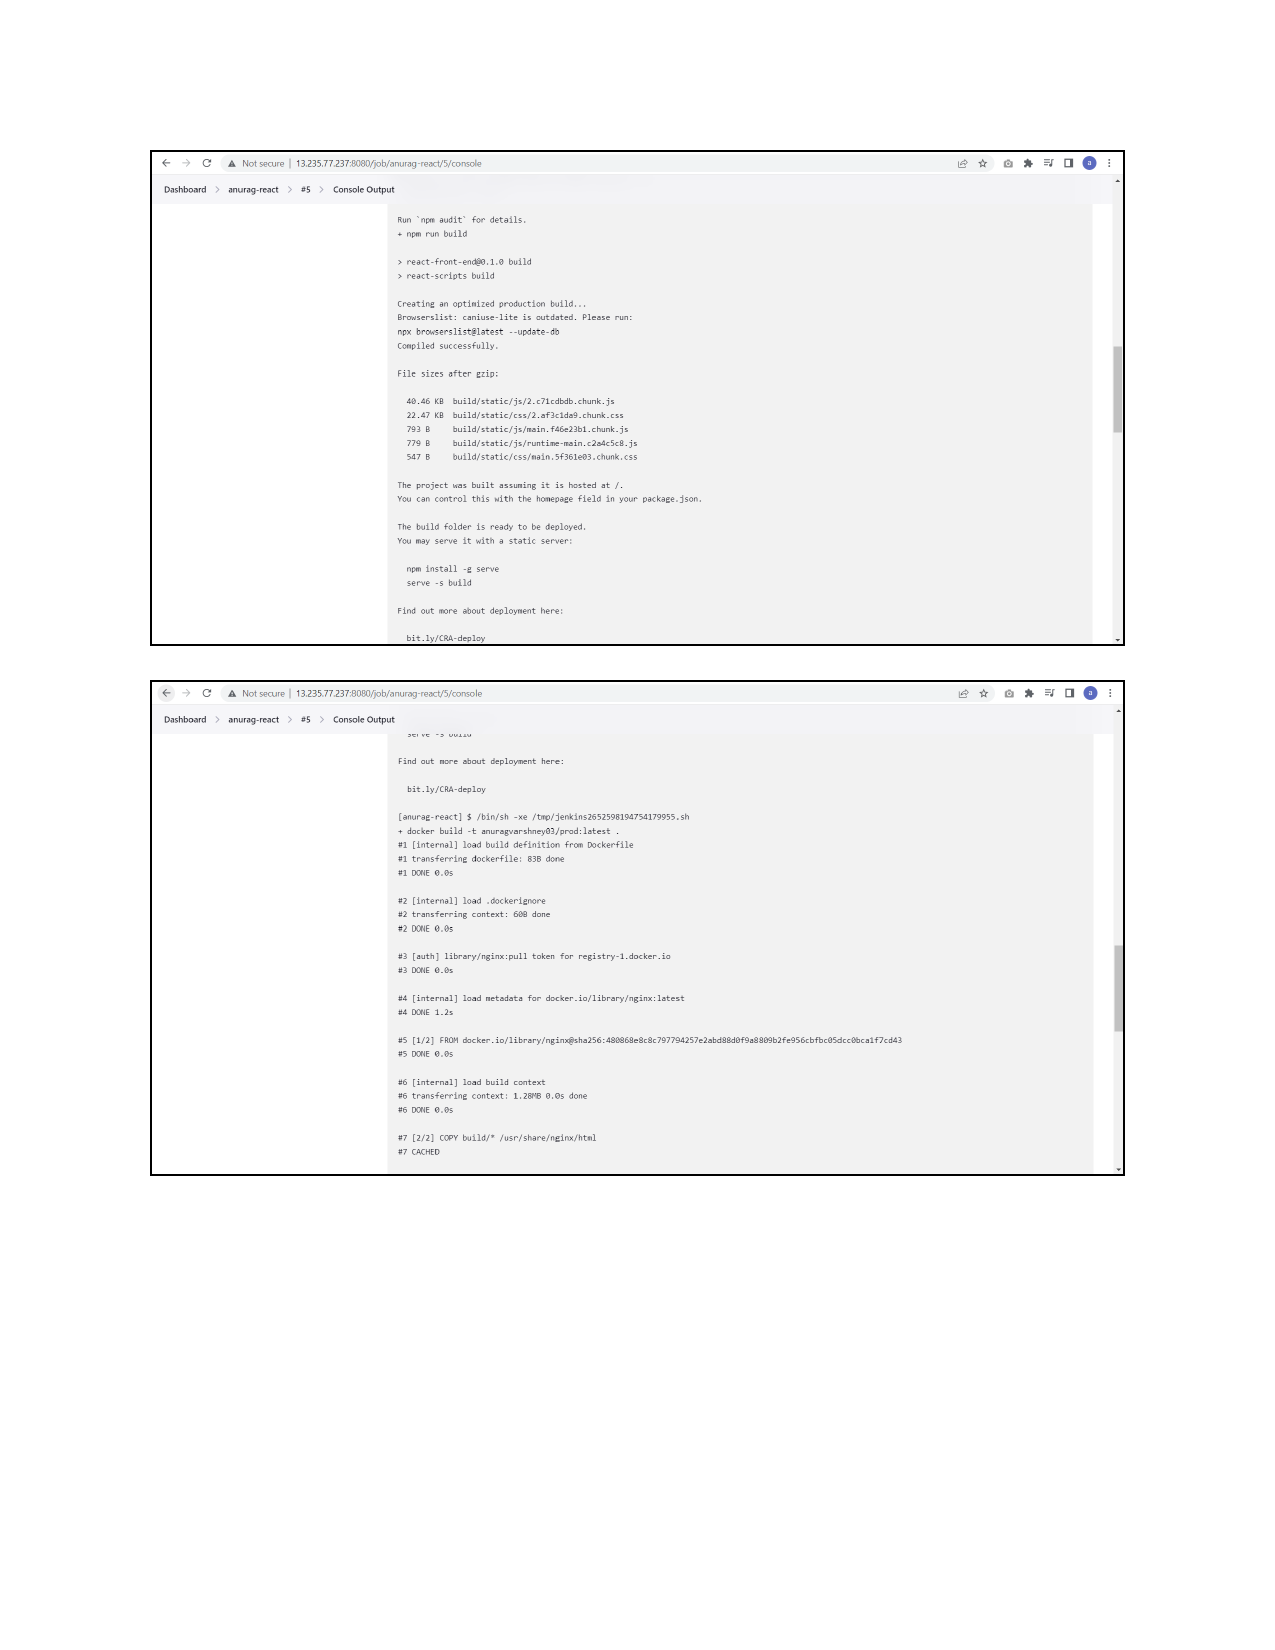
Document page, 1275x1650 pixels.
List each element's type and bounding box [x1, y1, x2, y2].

picture [152, 152, 1123, 644]
picture [152, 682, 1123, 1174]
